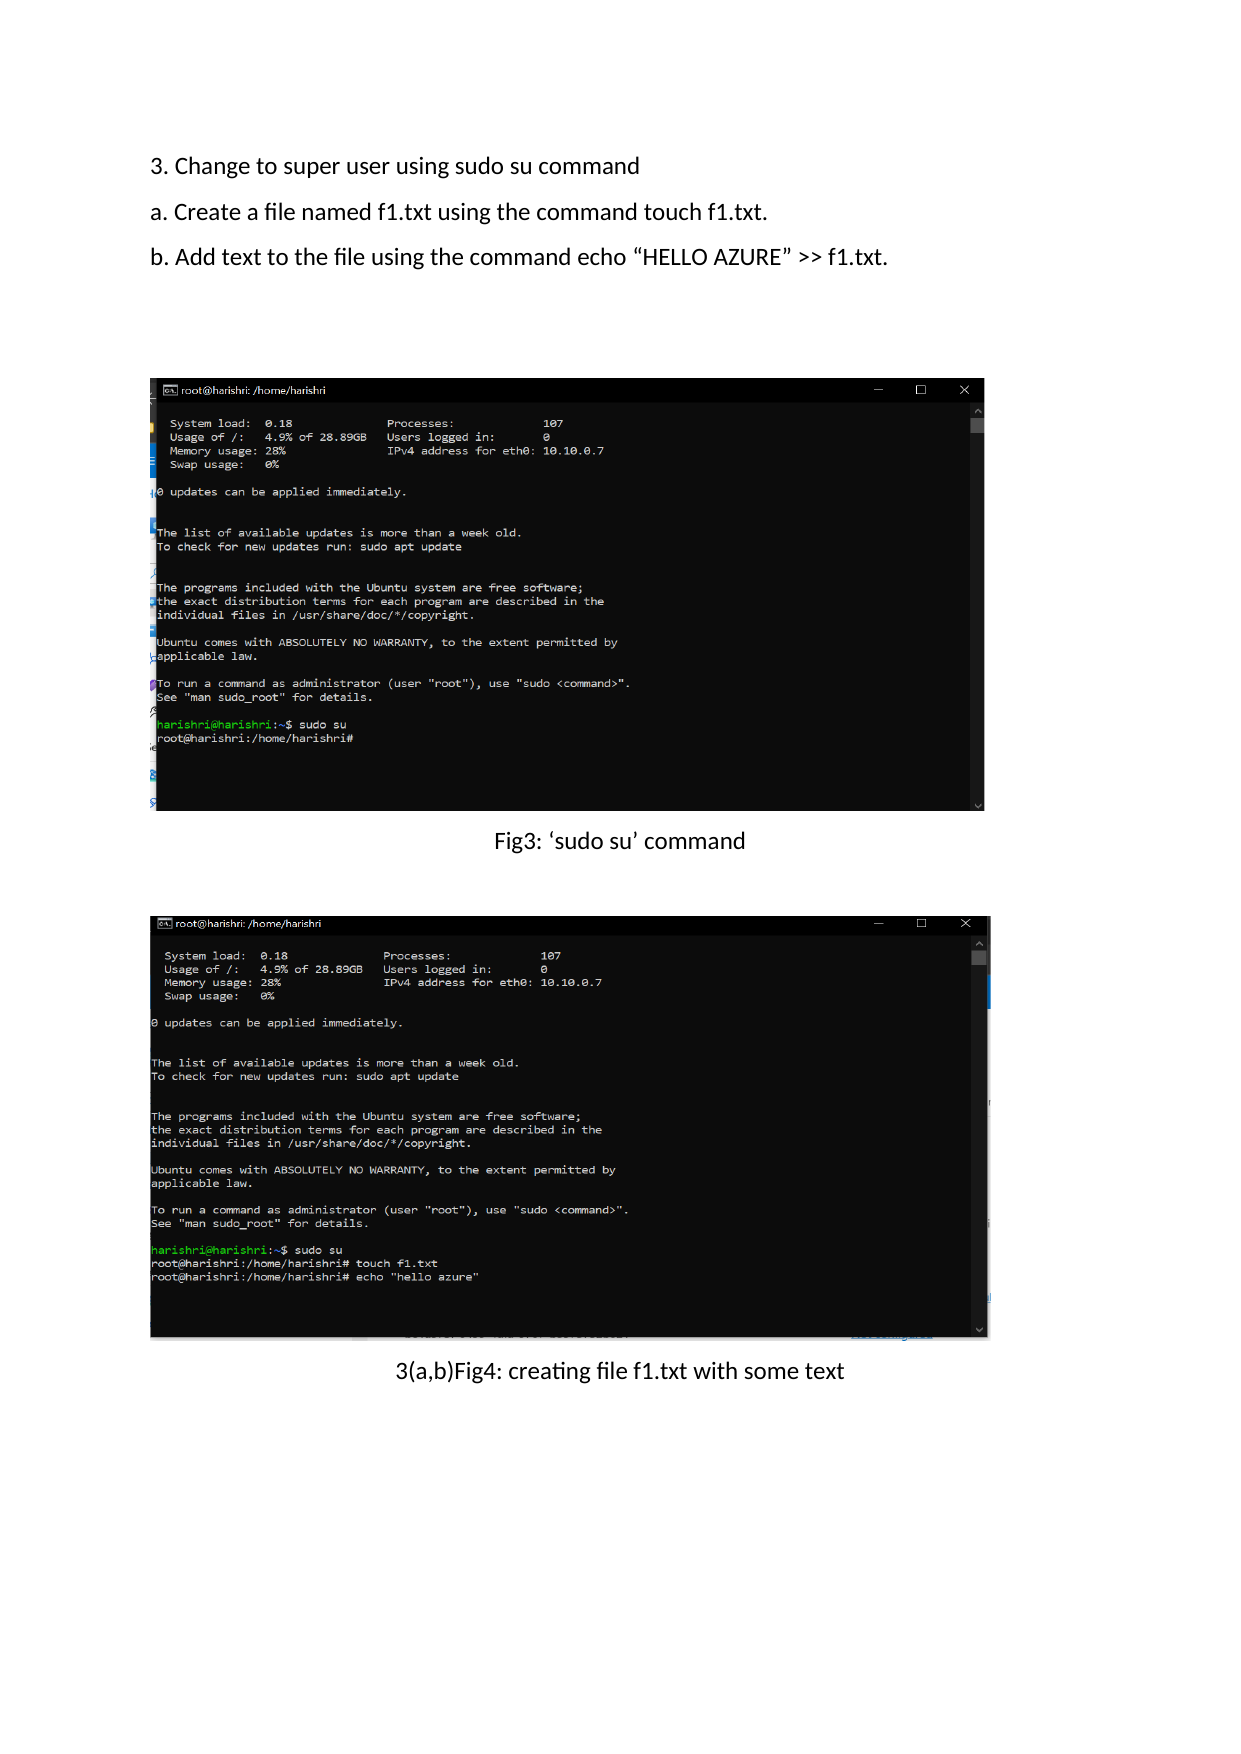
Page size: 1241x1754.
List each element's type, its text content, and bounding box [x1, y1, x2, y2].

picture [150, 150, 985, 583]
text 4. Stop the VM from the portal. [150, 1355, 1090, 1386]
text Fig3: ‘sudo su’ command [150, 597, 1090, 627]
text 3(a,b)Fig4: creating file f1.txt with some text [150, 1126, 1090, 1157]
picture [150, 688, 991, 1113]
